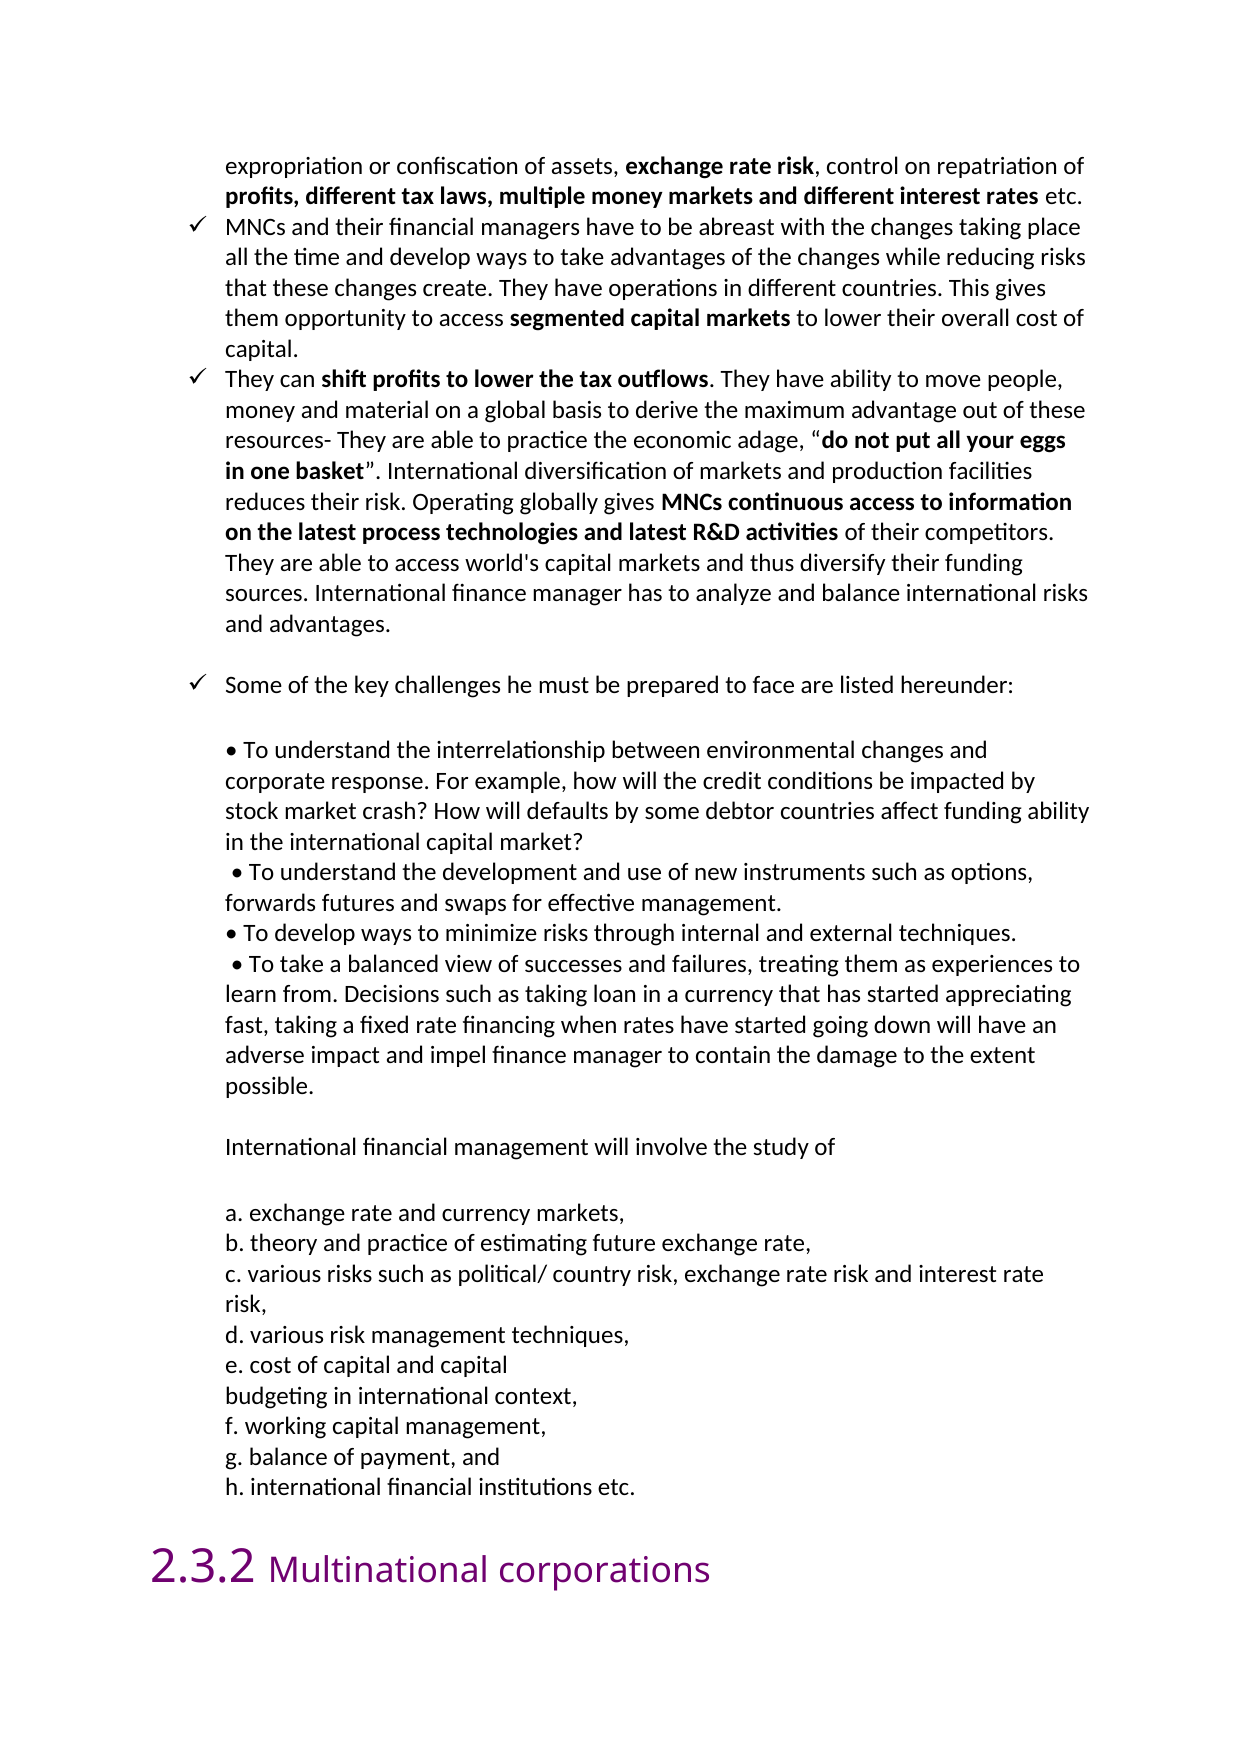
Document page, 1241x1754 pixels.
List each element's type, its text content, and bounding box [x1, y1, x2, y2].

list • To understand the development and use of new instruments such as options, forwards futures and swaps for effective management. [225, 856, 1090, 917]
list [187, 150, 1090, 211]
list • To understand the interrelationship between environmental changes and corporate response. For example, how will the credit conditions be impacted by stock market crash? How will defaults by some debtor countries affect funding ability in the international capital market? [225, 734, 1090, 856]
list International financial management will involve the study of [225, 1131, 1090, 1162]
list They can shift profits to lower the tax outflows. They have ability to move people, money and material on a global basis to derive the maximum advantage out of these resources- They are able to practice the economic adage, “do not put all your eggs in one basket”. International diversification of markets and production facilities reduces their risk. Operating globally gives MNCs continuous access to information on the latest process technologies and latest R&D activities of their competitors. They are able to access world's capital markets and thus diversify their funding sources. International finance manager has to analyze and balance international risks and advantages. [187, 364, 1090, 638]
list g. balance of payment, and [225, 1441, 1090, 1471]
list • To develop ways to minimize risks through internal and external techniques. [225, 917, 1090, 948]
list a. exchange rate and currency markets, [225, 1197, 1090, 1227]
list b. theory and practice of estimating future exchange rate, [225, 1227, 1090, 1258]
list h. international financial institutions etc. [225, 1471, 1090, 1502]
list d. various risk management techniques, [225, 1319, 1090, 1349]
list budgeting in international context, [225, 1380, 1090, 1410]
list MNCs and their financial managers have to be abreast with the changes taking place all the time and develop ways to take advantages of the changes while reducing risks that these changes create. They have operations in different countries. This gives them opportunity to access segmented capital markets to lower their overall cost of capital. [187, 211, 1090, 364]
list Some of the key challenges he must be prepared to face are listed hereunder: [187, 669, 1090, 699]
list f. working capital management, [225, 1410, 1090, 1441]
list e. cost of capital and capital [225, 1349, 1090, 1380]
text 2.3.2 Multinational corporations [150, 1532, 1090, 1596]
list • To take a balanced view of successes and failures, treating them as experiences to learn from. Decisions such as taking loan in a currency that has started appreciating fast, taking a fixed rate financing when rates have started going down will have an adverse impact and impel finance manager to contain the damage to the extent possible. [225, 948, 1090, 1101]
list c. various risks such as political/ country risk, exchange rate risk and interest rate risk, [225, 1258, 1090, 1319]
